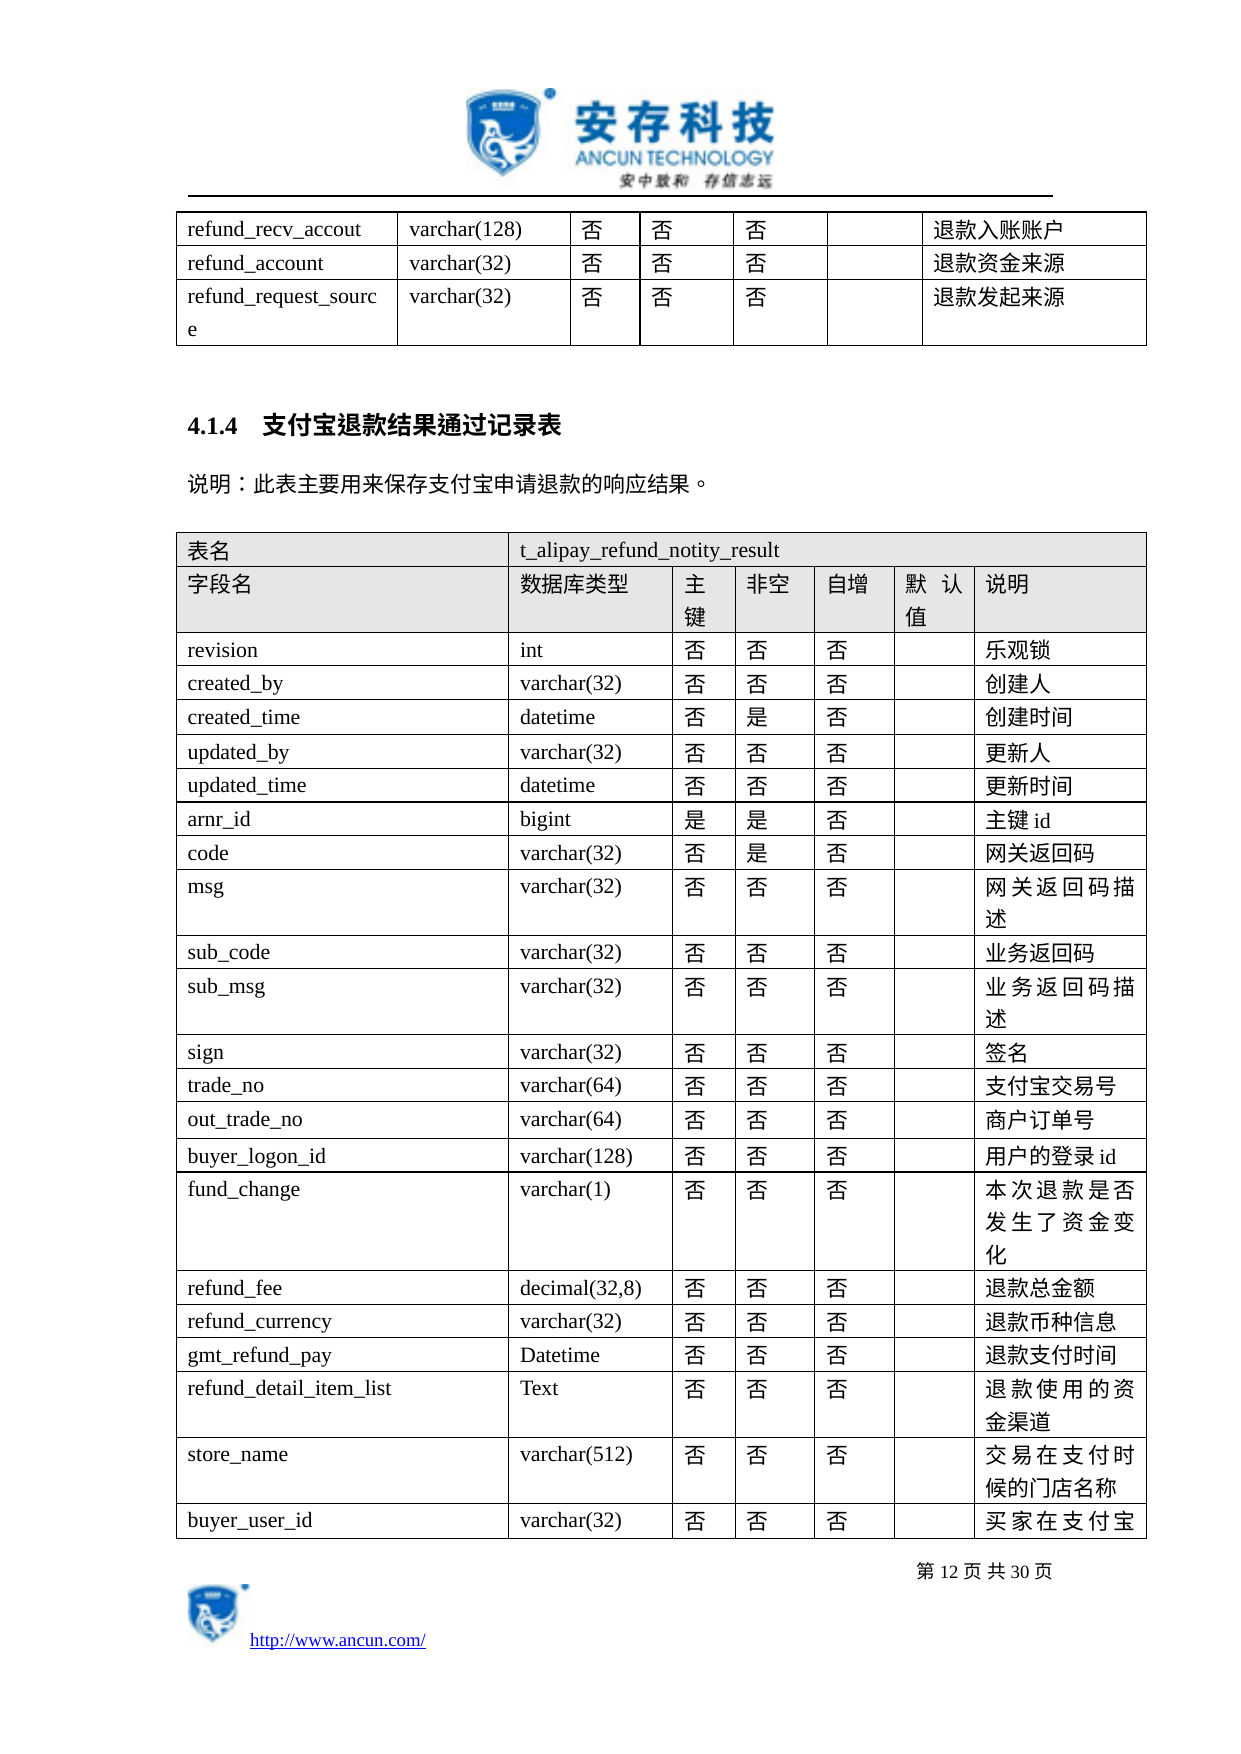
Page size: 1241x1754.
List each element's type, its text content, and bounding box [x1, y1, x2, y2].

table_cell msg [177, 870, 508, 934]
table_cell 否 [673, 1504, 735, 1538]
table_cell 退款资金来源 [923, 246, 1146, 278]
table_cell 否 [815, 1102, 894, 1138]
table_cell gmt_refund_pay [177, 1338, 508, 1371]
table_cell varchar(64) [509, 1069, 672, 1101]
table_cell 否 [815, 1173, 894, 1270]
table_cell varchar(32) [509, 936, 672, 968]
table_cell out_trade_no [177, 1102, 508, 1138]
table_cell 用户的登录id [975, 1139, 1146, 1171]
table_cell 否 [673, 936, 735, 968]
table_cell 否 [641, 280, 733, 344]
table_cell 否 [673, 1372, 735, 1437]
table_cell 否 [815, 633, 894, 665]
table_cell refund_fee [177, 1271, 508, 1303]
table_cell created_time [177, 700, 508, 734]
table_cell varchar(64) [509, 1102, 672, 1138]
table_cell [895, 769, 974, 801]
table_cell 否 [673, 870, 735, 934]
table_cell 否 [736, 1305, 814, 1337]
table_cell 否 [736, 1372, 814, 1437]
table_cell [895, 700, 974, 734]
table_cell 否 [736, 1139, 814, 1171]
table_cell varchar(128) [509, 1139, 672, 1171]
table_cell [895, 735, 974, 768]
table_cell 退款币种信息 [975, 1305, 1146, 1337]
table_cell store_name [177, 1438, 508, 1503]
table_cell varchar(1) [509, 1173, 672, 1270]
table_cell [895, 666, 974, 699]
table_cell varchar(32) [509, 1305, 672, 1337]
table_cell [895, 1173, 974, 1270]
table_cell refund_currency [177, 1305, 508, 1337]
table_cell 否 [571, 280, 639, 344]
table_cell 否 [673, 1173, 735, 1270]
table_cell 网关返回码描述 [975, 870, 1146, 934]
table_cell [895, 1069, 974, 1101]
table_cell arnr_id [177, 803, 508, 835]
table_cell [895, 969, 974, 1034]
table_cell 说明 [975, 567, 1146, 632]
table_cell varchar(32) [509, 666, 672, 699]
table_cell 否 [815, 870, 894, 934]
table_cell 否 [815, 1271, 894, 1303]
table_cell [895, 836, 974, 868]
table_cell 否 [736, 969, 814, 1034]
table_cell buyer_user_id [177, 1504, 508, 1538]
table_cell 乐观锁 [975, 633, 1146, 665]
table_cell 是 [736, 803, 814, 835]
table_cell 否 [571, 246, 639, 278]
table_cell varchar(32) [509, 870, 672, 934]
table_cell refund_recv_accout [177, 213, 397, 245]
table_cell 非空 [736, 567, 814, 632]
table_cell [895, 936, 974, 968]
table_cell [895, 633, 974, 665]
table_cell code [177, 836, 508, 868]
table_cell 退款支付时间 [975, 1338, 1146, 1371]
table_cell 业务返回码描述 [975, 969, 1146, 1034]
table_cell 否 [734, 280, 827, 344]
table_cell datetime [509, 700, 672, 734]
table_cell 商户订单号 [975, 1102, 1146, 1138]
table_cell [828, 280, 922, 344]
table_cell decimal(32,8) [509, 1271, 672, 1303]
table_cell 网关返回码 [975, 836, 1146, 868]
table_cell refund_detail_item_list [177, 1372, 508, 1437]
table_cell 否 [673, 666, 735, 699]
table_cell trade_no [177, 1069, 508, 1101]
table_cell [895, 1438, 974, 1503]
table_cell 否 [815, 1069, 894, 1101]
table_cell 创建人 [975, 666, 1146, 699]
table_cell 更新人 [975, 735, 1146, 768]
table_cell varchar(512) [509, 1438, 672, 1503]
table_cell 否 [736, 936, 814, 968]
table_cell fund_change [177, 1173, 508, 1270]
table_cell sub_code [177, 936, 508, 968]
picture [187, 1584, 251, 1647]
table_cell 否 [673, 1035, 735, 1068]
table_cell varchar(128) [398, 213, 570, 245]
subtitle 支付宝退款结果通过记录表 [187, 407, 1053, 441]
table_cell bigint [509, 803, 672, 835]
table_cell 否 [815, 969, 894, 1034]
table_cell 否 [736, 769, 814, 801]
table_cell [895, 1372, 974, 1437]
table_cell 否 [815, 1305, 894, 1337]
table_cell [895, 1305, 974, 1337]
table_cell 否 [736, 1173, 814, 1270]
table_cell 主键 [673, 567, 735, 632]
table_cell [895, 1338, 974, 1371]
table_cell varchar(32) [509, 1504, 672, 1538]
table_cell 否 [736, 1504, 814, 1538]
table_cell 买家在支付宝的用户id [975, 1504, 1146, 1538]
table_cell 否 [641, 213, 733, 245]
table_cell 否 [673, 735, 735, 768]
text 说明：此表主要用来保存支付宝申请退款的响应结果。 [187, 467, 1053, 500]
table_cell [895, 803, 974, 835]
table_cell 是 [736, 836, 814, 868]
table_cell 否 [673, 1438, 735, 1503]
table_cell 业务返回码 [975, 936, 1146, 968]
table_cell 退款入账账户 [923, 213, 1146, 245]
table_cell varchar(32) [509, 1035, 672, 1068]
table_cell [895, 870, 974, 934]
table_cell 否 [815, 803, 894, 835]
table_cell 支付宝交易号 [975, 1069, 1146, 1101]
table_cell [828, 213, 922, 245]
table_cell 否 [736, 633, 814, 665]
table_cell 否 [734, 246, 827, 278]
table_cell 否 [736, 1438, 814, 1503]
table_cell 是 [736, 700, 814, 734]
table_cell 否 [734, 213, 827, 245]
table_cell 否 [736, 1035, 814, 1068]
table_cell 否 [815, 1338, 894, 1371]
table_cell created_by [177, 666, 508, 699]
table_cell 否 [815, 735, 894, 768]
table_cell varchar(32) [398, 246, 570, 278]
table_cell 否 [815, 700, 894, 734]
table_cell 字段名 [177, 567, 508, 632]
table_cell 否 [673, 769, 735, 801]
table_cell 否 [673, 700, 735, 734]
table_cell [828, 246, 922, 278]
table_cell 否 [673, 1139, 735, 1171]
table_cell sub_msg [177, 969, 508, 1034]
table_cell 否 [815, 1035, 894, 1068]
table_cell [895, 1271, 974, 1303]
table_cell 是 [673, 803, 735, 835]
table_cell Datetime [509, 1338, 672, 1371]
table_cell 本次退款是否发生了资金变化 [975, 1173, 1146, 1270]
table_cell 否 [673, 969, 735, 1034]
table_header t_alipay_refund_notity_result [509, 533, 1146, 566]
table_cell 否 [815, 1372, 894, 1437]
table_cell 否 [736, 1069, 814, 1101]
table_cell 否 [815, 769, 894, 801]
table_cell 退款总金额 [975, 1271, 1146, 1303]
picture [466, 88, 774, 194]
table_cell 退款使用的资金渠道 [975, 1372, 1146, 1437]
table_cell 更新时间 [975, 769, 1146, 801]
table_cell 否 [815, 1504, 894, 1538]
table_cell 数据库类型 [509, 567, 672, 632]
table_cell 否 [571, 213, 639, 245]
table_cell 否 [815, 666, 894, 699]
table_cell 否 [673, 836, 735, 868]
table_cell 否 [673, 633, 735, 665]
table_cell 否 [673, 1069, 735, 1101]
table_cell [895, 1504, 974, 1538]
table_cell 否 [673, 1102, 735, 1138]
table_cell buyer_logon_id [177, 1139, 508, 1171]
table_cell 交易在支付时候的门店名称 [975, 1438, 1146, 1503]
table_cell refund_request_source [177, 280, 397, 344]
table_cell 自增 [815, 567, 894, 632]
table_cell int [509, 633, 672, 665]
table_cell 否 [815, 836, 894, 868]
table_cell 否 [736, 1102, 814, 1138]
table_cell 否 [736, 1271, 814, 1303]
table_cell updated_time [177, 769, 508, 801]
table_cell updated_by [177, 735, 508, 768]
table_cell 默认值 [895, 567, 974, 632]
table_cell Text [509, 1372, 672, 1437]
table_cell varchar(32) [509, 735, 672, 768]
table_cell 签名 [975, 1035, 1146, 1068]
table_cell 主键id [975, 803, 1146, 835]
table_cell 创建时间 [975, 700, 1146, 734]
table_cell 否 [736, 735, 814, 768]
table_cell 否 [673, 1271, 735, 1303]
table_cell 否 [736, 1338, 814, 1371]
table_cell sign [177, 1035, 508, 1068]
table_cell 否 [815, 1139, 894, 1171]
table_cell [895, 1035, 974, 1068]
table_cell 否 [815, 936, 894, 968]
table_cell varchar(32) [509, 836, 672, 868]
table_cell [895, 1139, 974, 1171]
table_cell 否 [673, 1338, 735, 1371]
table_cell revision [177, 633, 508, 665]
table_cell 否 [736, 870, 814, 934]
table_cell [895, 1102, 974, 1138]
table_cell varchar(32) [509, 969, 672, 1034]
table_cell datetime [509, 769, 672, 801]
table_cell varchar(32) [398, 280, 570, 344]
table_cell 否 [641, 246, 733, 278]
table_header 表名 [177, 533, 508, 566]
table_cell refund_account [177, 246, 397, 278]
table_cell 退款发起来源 [923, 280, 1146, 344]
table_cell 否 [815, 1438, 894, 1503]
table_cell 否 [673, 1305, 735, 1337]
table_cell 否 [736, 666, 814, 699]
